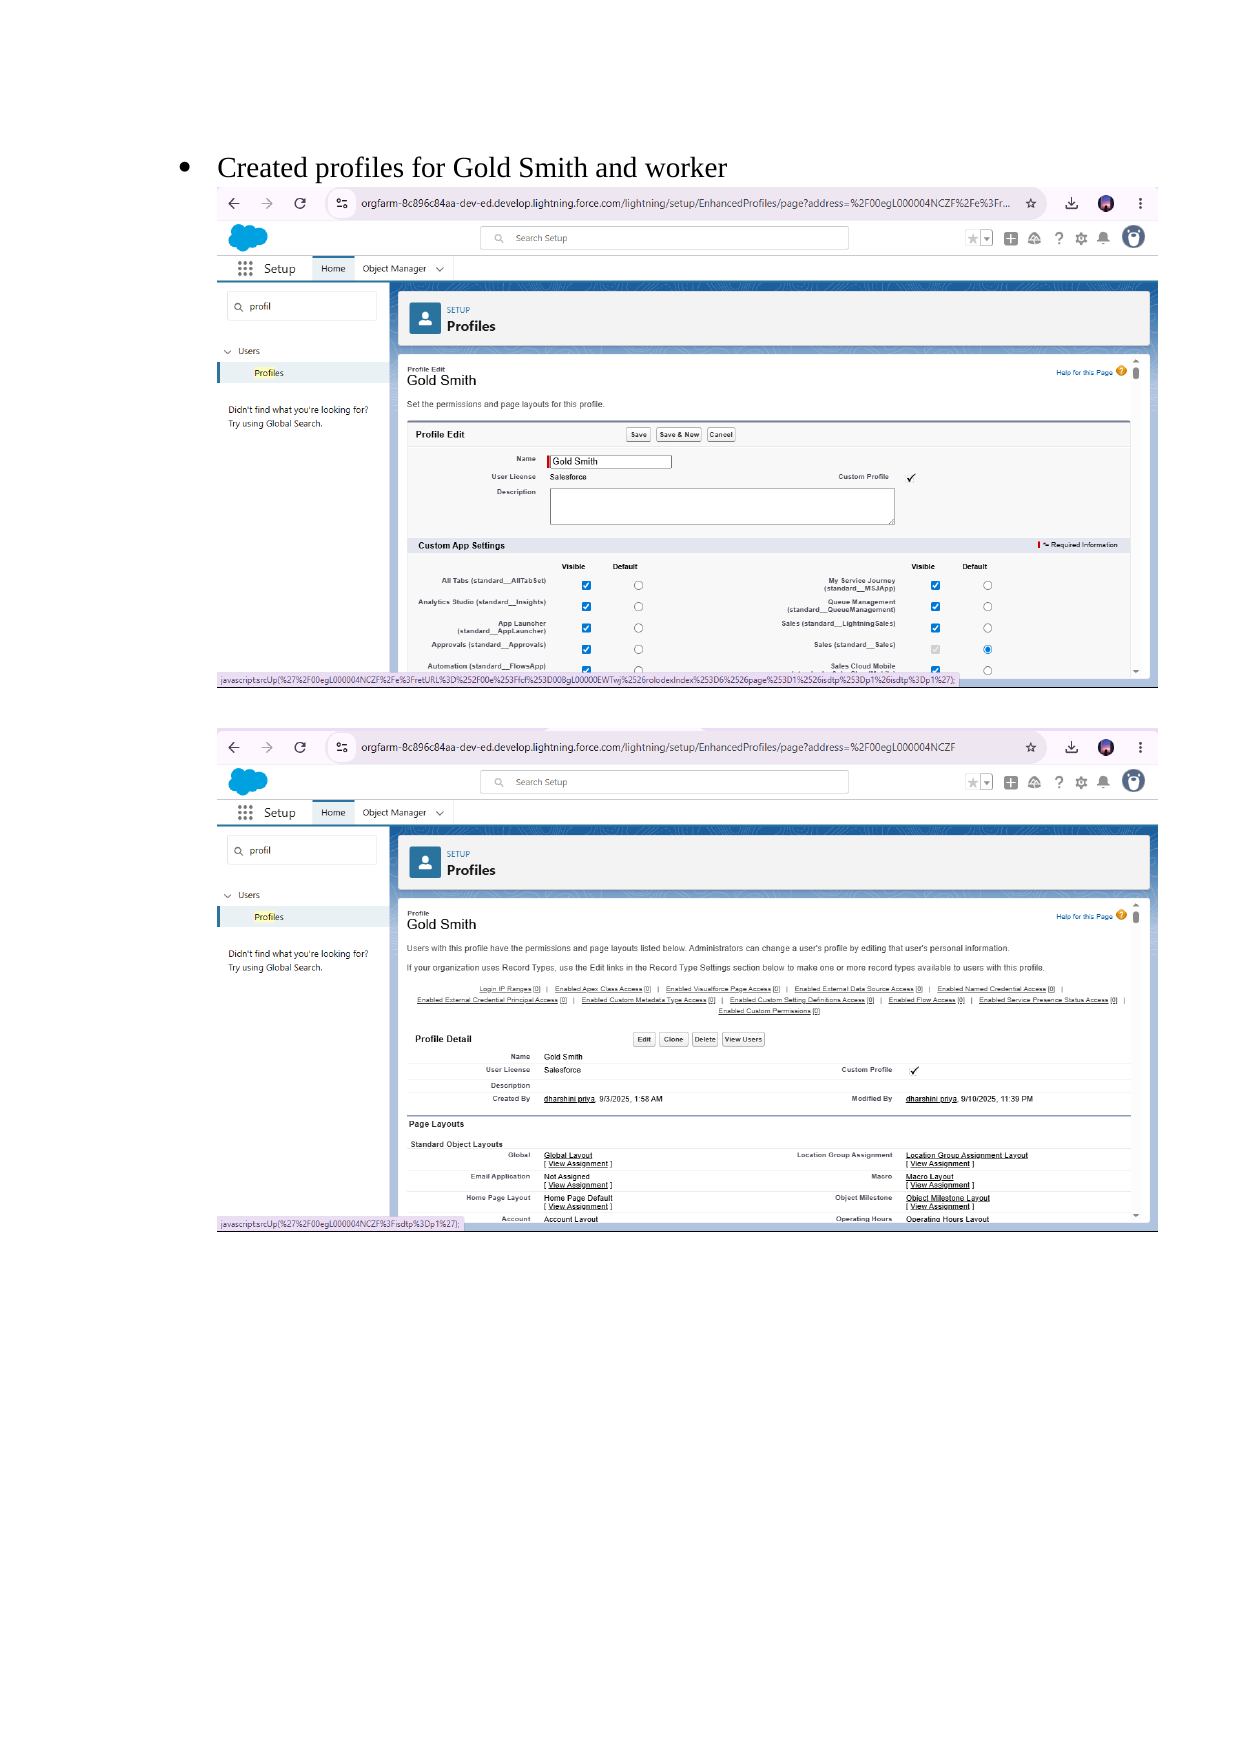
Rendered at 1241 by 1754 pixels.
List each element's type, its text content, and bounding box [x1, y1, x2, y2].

picture [217, 728, 1158, 1232]
picture [217, 187, 1158, 688]
